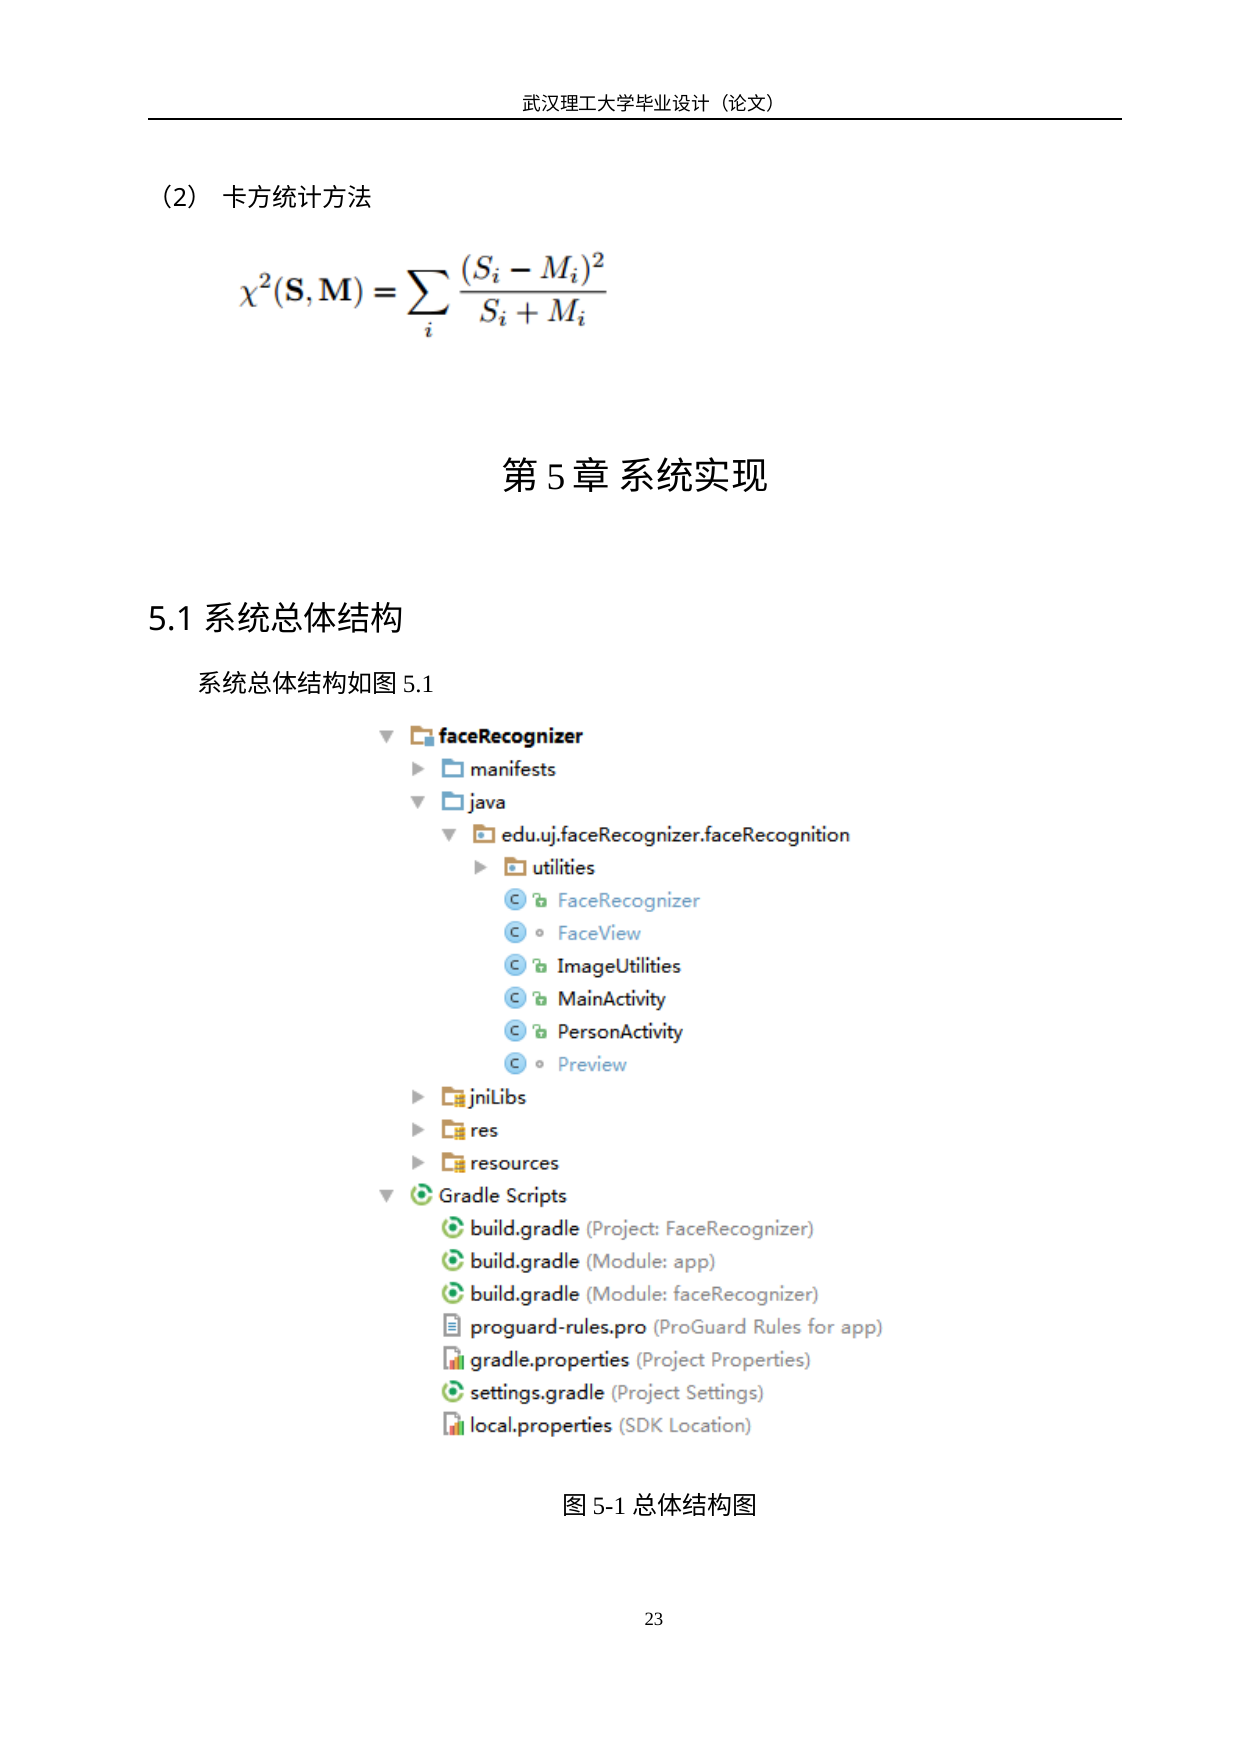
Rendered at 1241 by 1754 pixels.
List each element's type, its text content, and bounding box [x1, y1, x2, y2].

text 系统总体结构如图5.1 [148, 649, 1122, 714]
picture [376, 723, 894, 1451]
subtitle 第5章 系统实现 [148, 441, 1122, 506]
picture [222, 245, 624, 342]
text 图5-1 总体结构图 [148, 1471, 1122, 1536]
list 卡方统计方法 [148, 163, 1122, 228]
subtitle 5.1 系统总体结构 [148, 583, 1122, 648]
